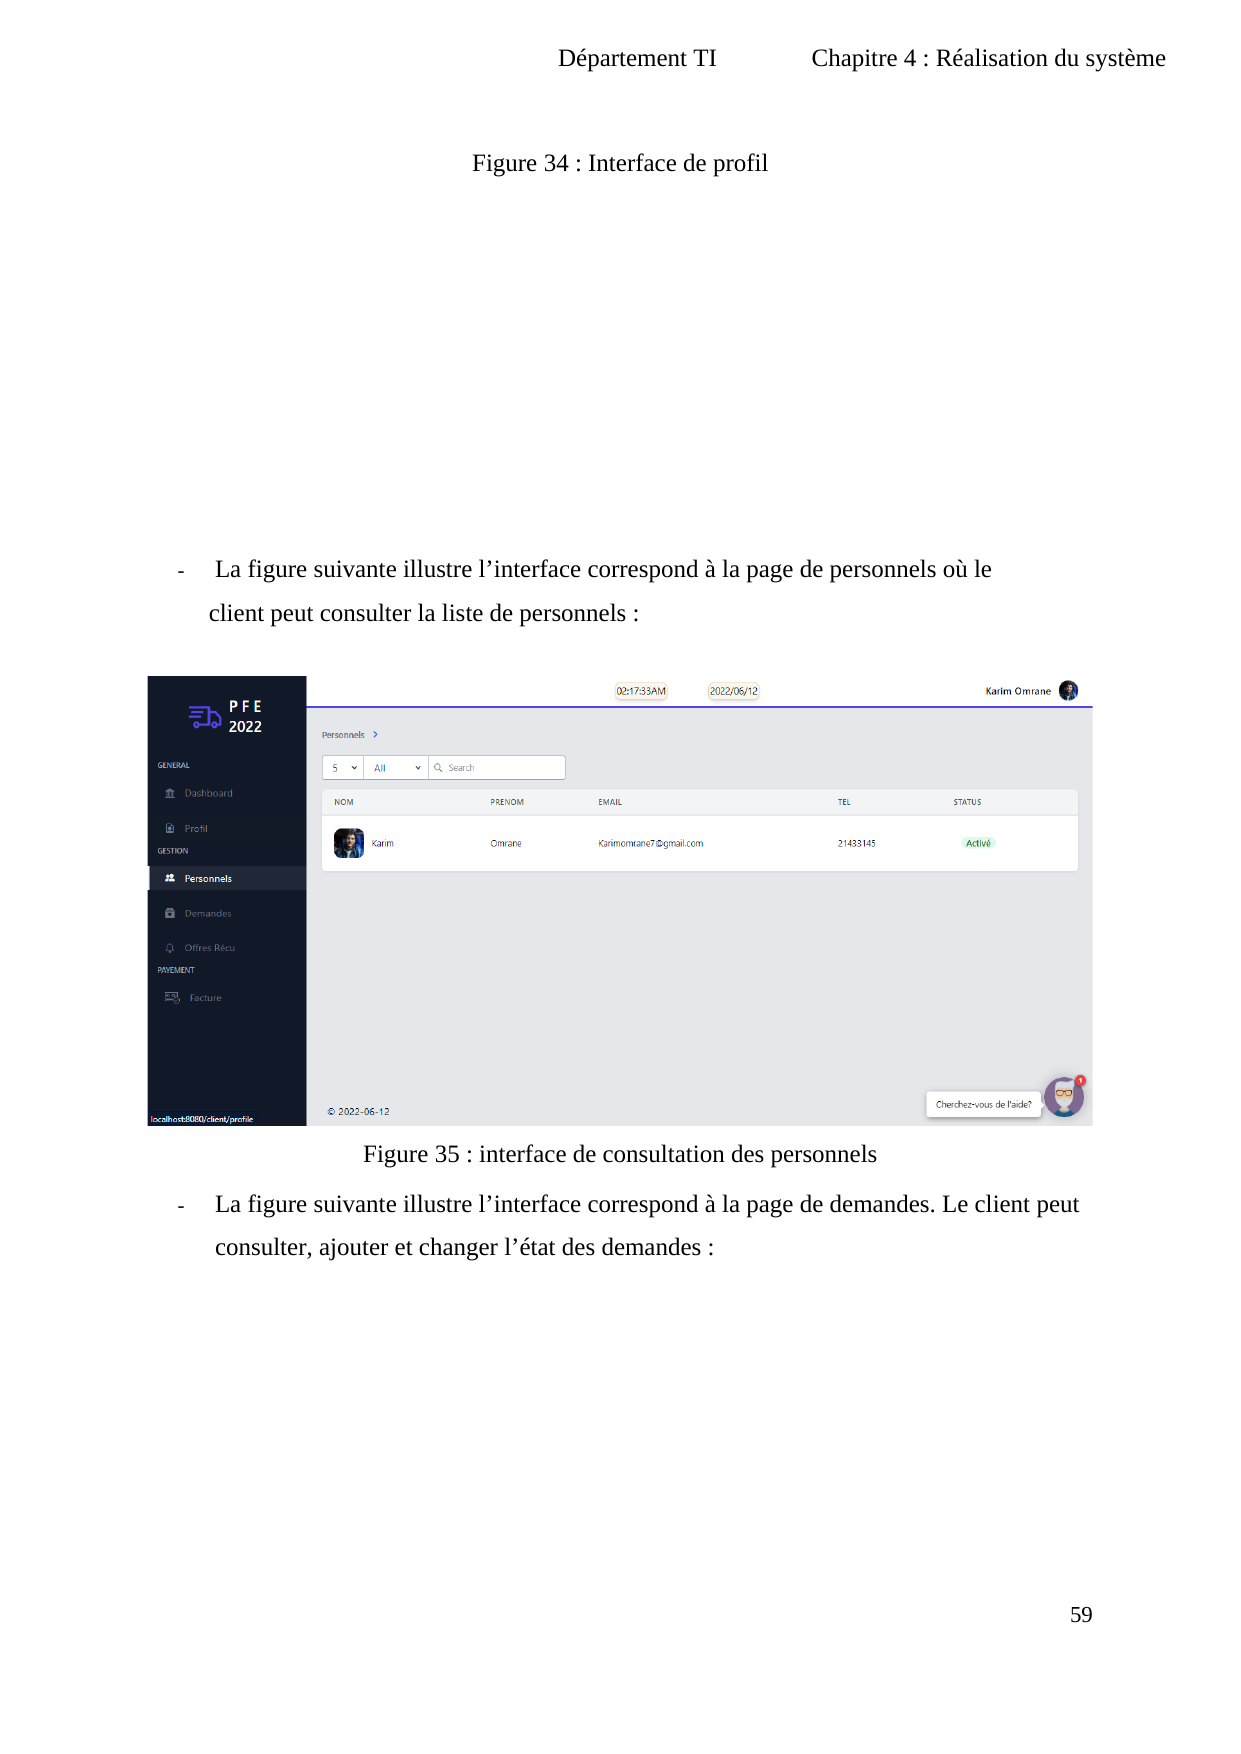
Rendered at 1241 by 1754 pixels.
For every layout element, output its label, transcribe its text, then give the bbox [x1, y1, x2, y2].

list La figure suivante illustre l’interface correspond à la page de personnels où le [177, 554, 1093, 583]
text Figure 35 : interface de consultation des personnels [148, 1139, 1093, 1168]
text client peut consulter la liste de personnels : [177, 598, 1093, 626]
list La figure suivante illustre l’interface correspond à la page de demandes. Le client peut consulter, ajouter et changer l’état des demandes : [177, 1189, 1093, 1261]
picture [147, 676, 1093, 1126]
text Figure 34 : Interface de profil [148, 148, 1093, 176]
